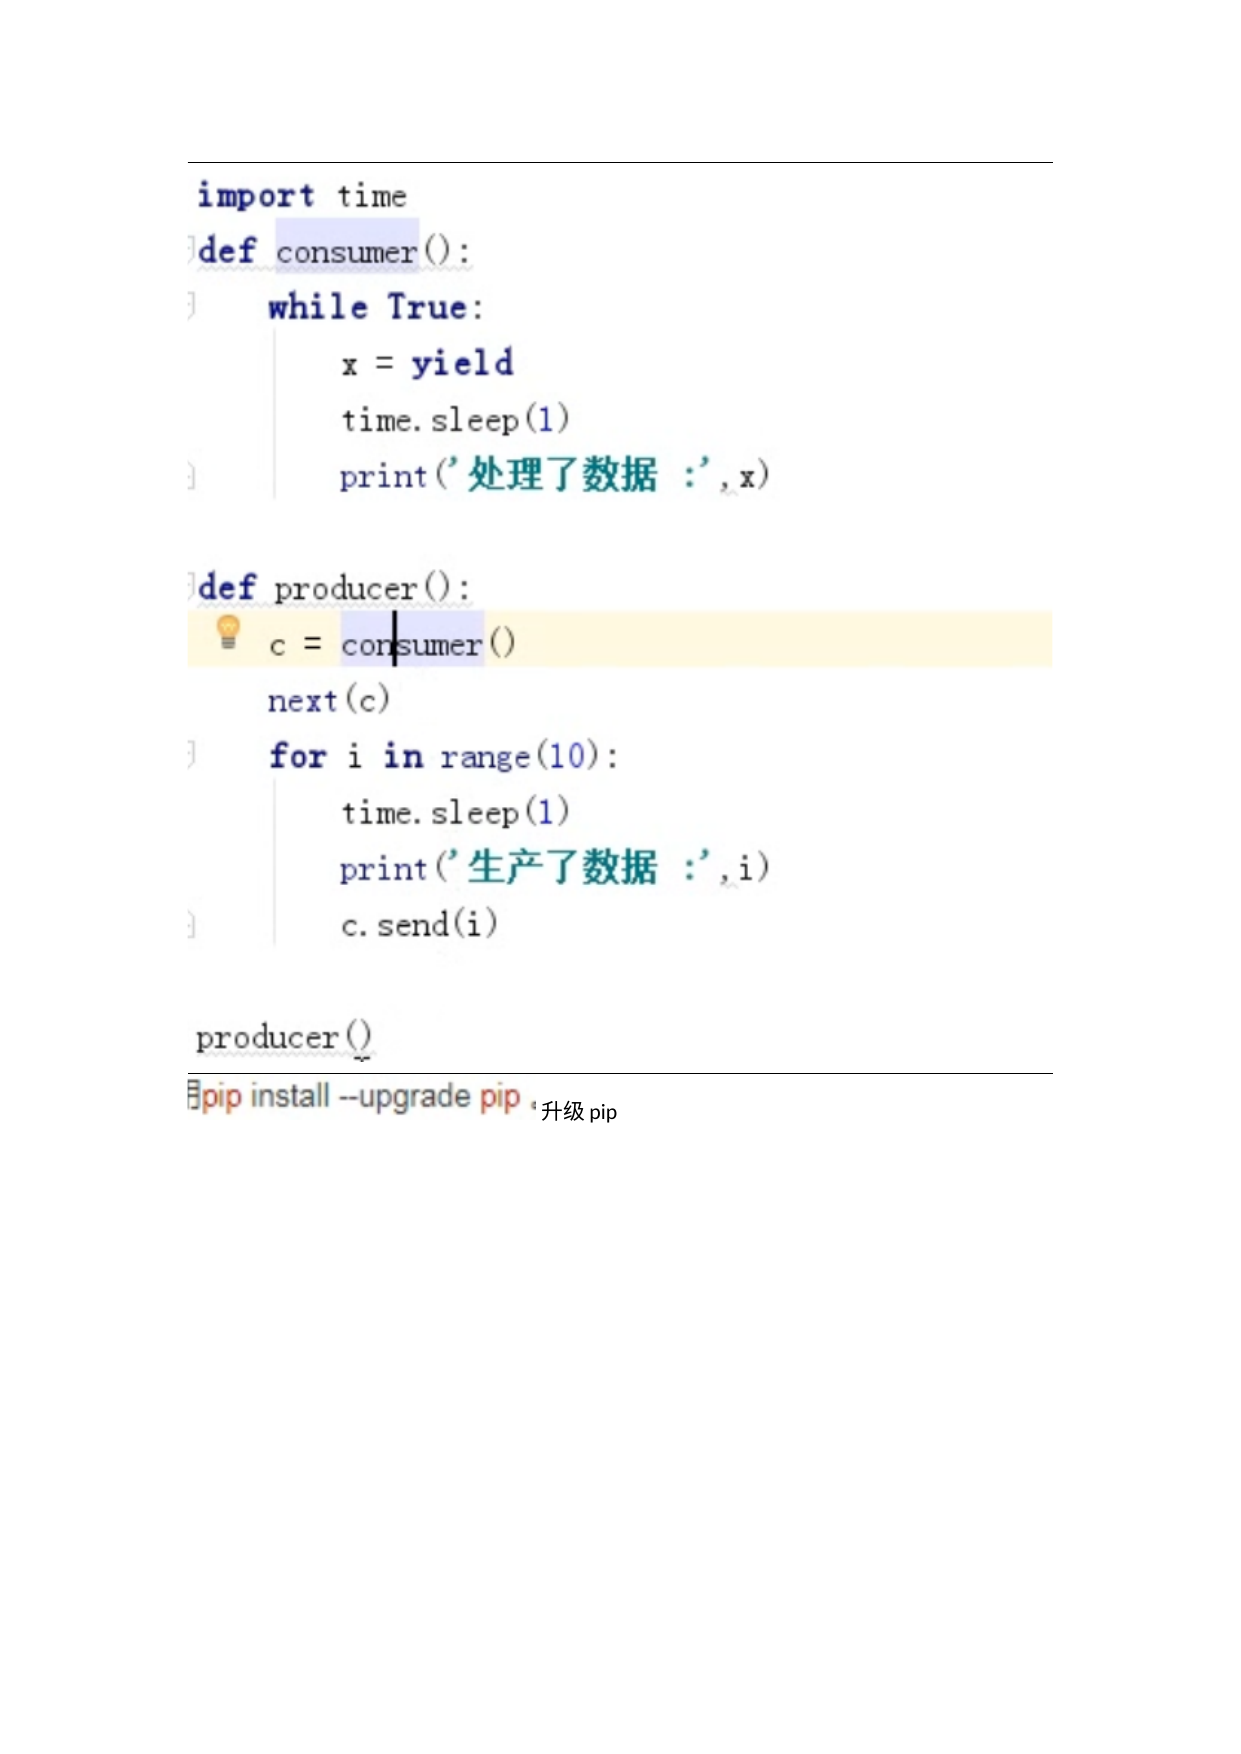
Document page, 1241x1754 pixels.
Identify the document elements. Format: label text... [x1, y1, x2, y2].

picture [187, 1074, 536, 1120]
picture [187, 163, 1053, 1062]
